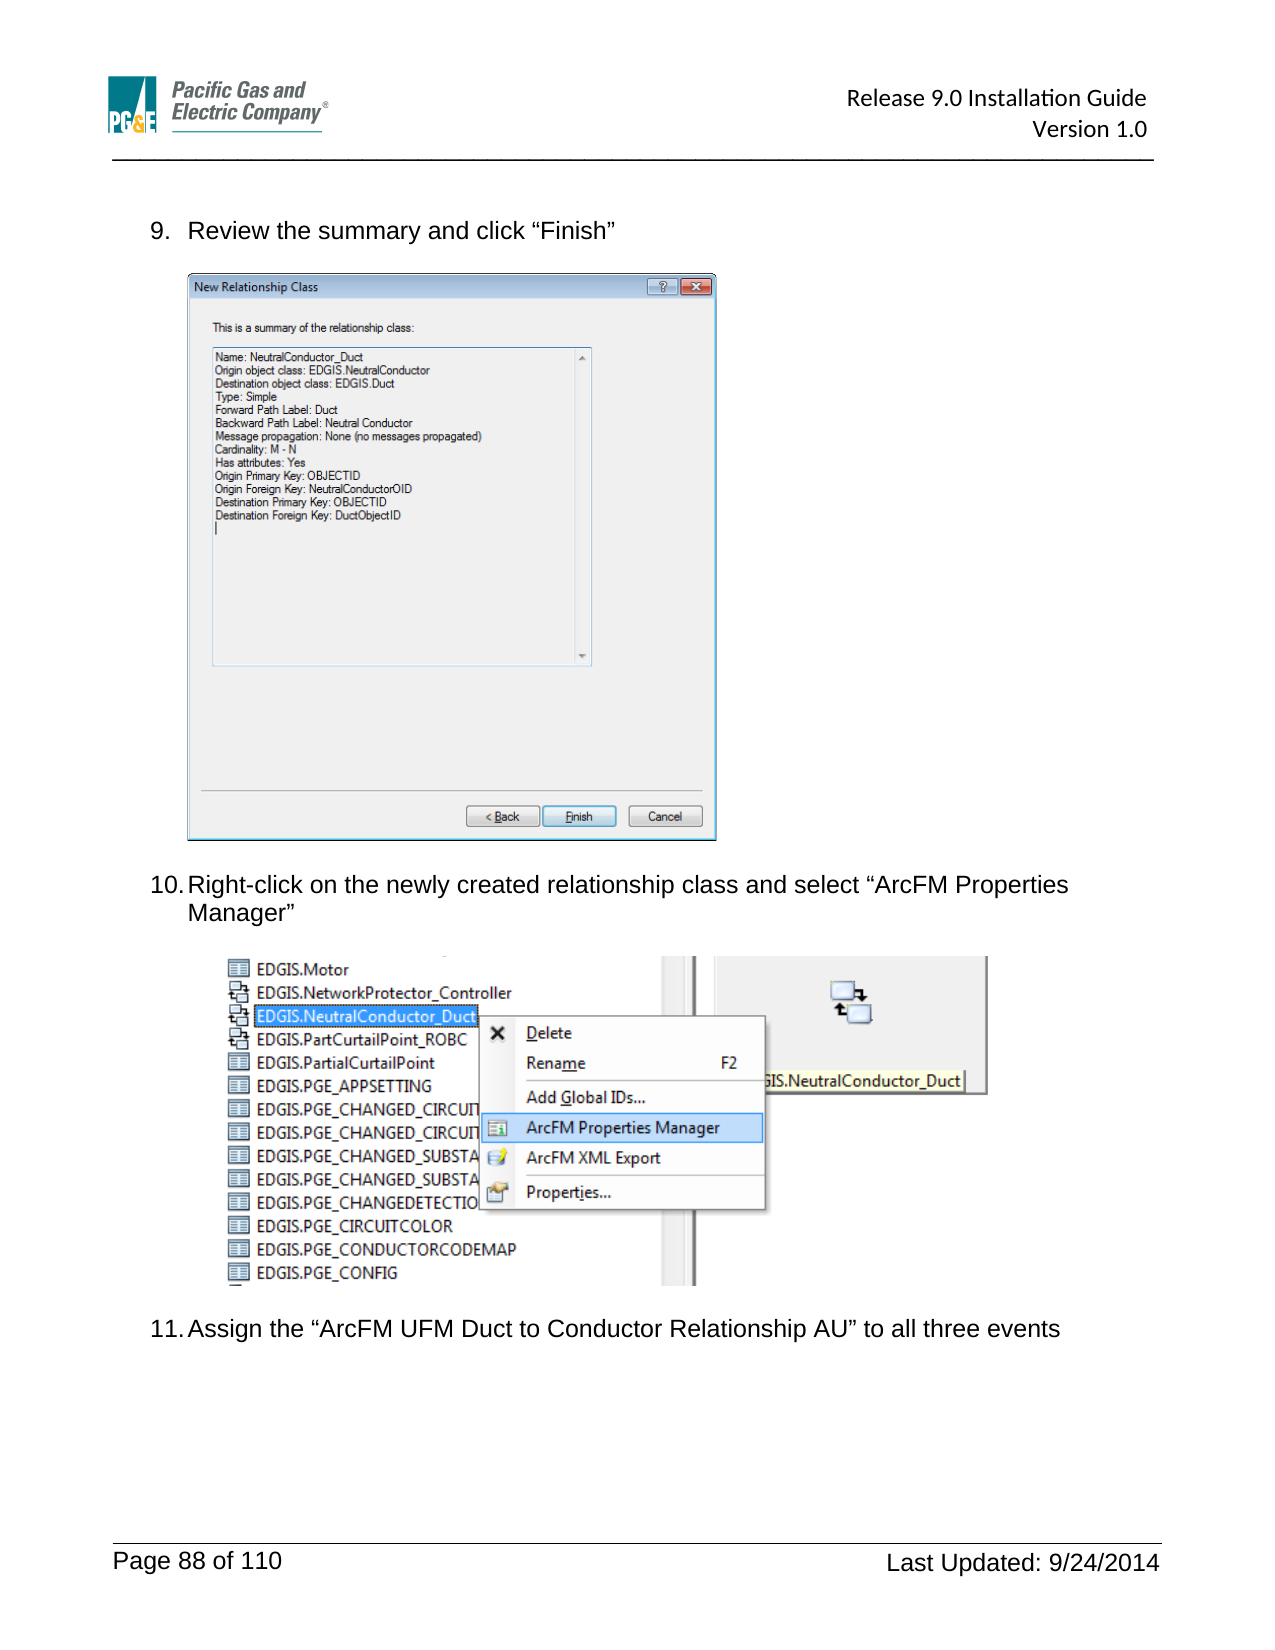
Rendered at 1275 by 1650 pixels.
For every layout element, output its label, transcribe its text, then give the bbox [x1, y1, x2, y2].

picture [187, 956, 1040, 1286]
list Right-click on the newly created relationship class and select “ArcFM Properties Manager” [150, 870, 1162, 927]
list Review the summary and click “Finish” [150, 216, 1162, 245]
list Assign the “ArcFM UFM Duct to Conductor Relationship AU” to all three events [150, 1314, 1162, 1343]
picture [187, 273, 717, 841]
